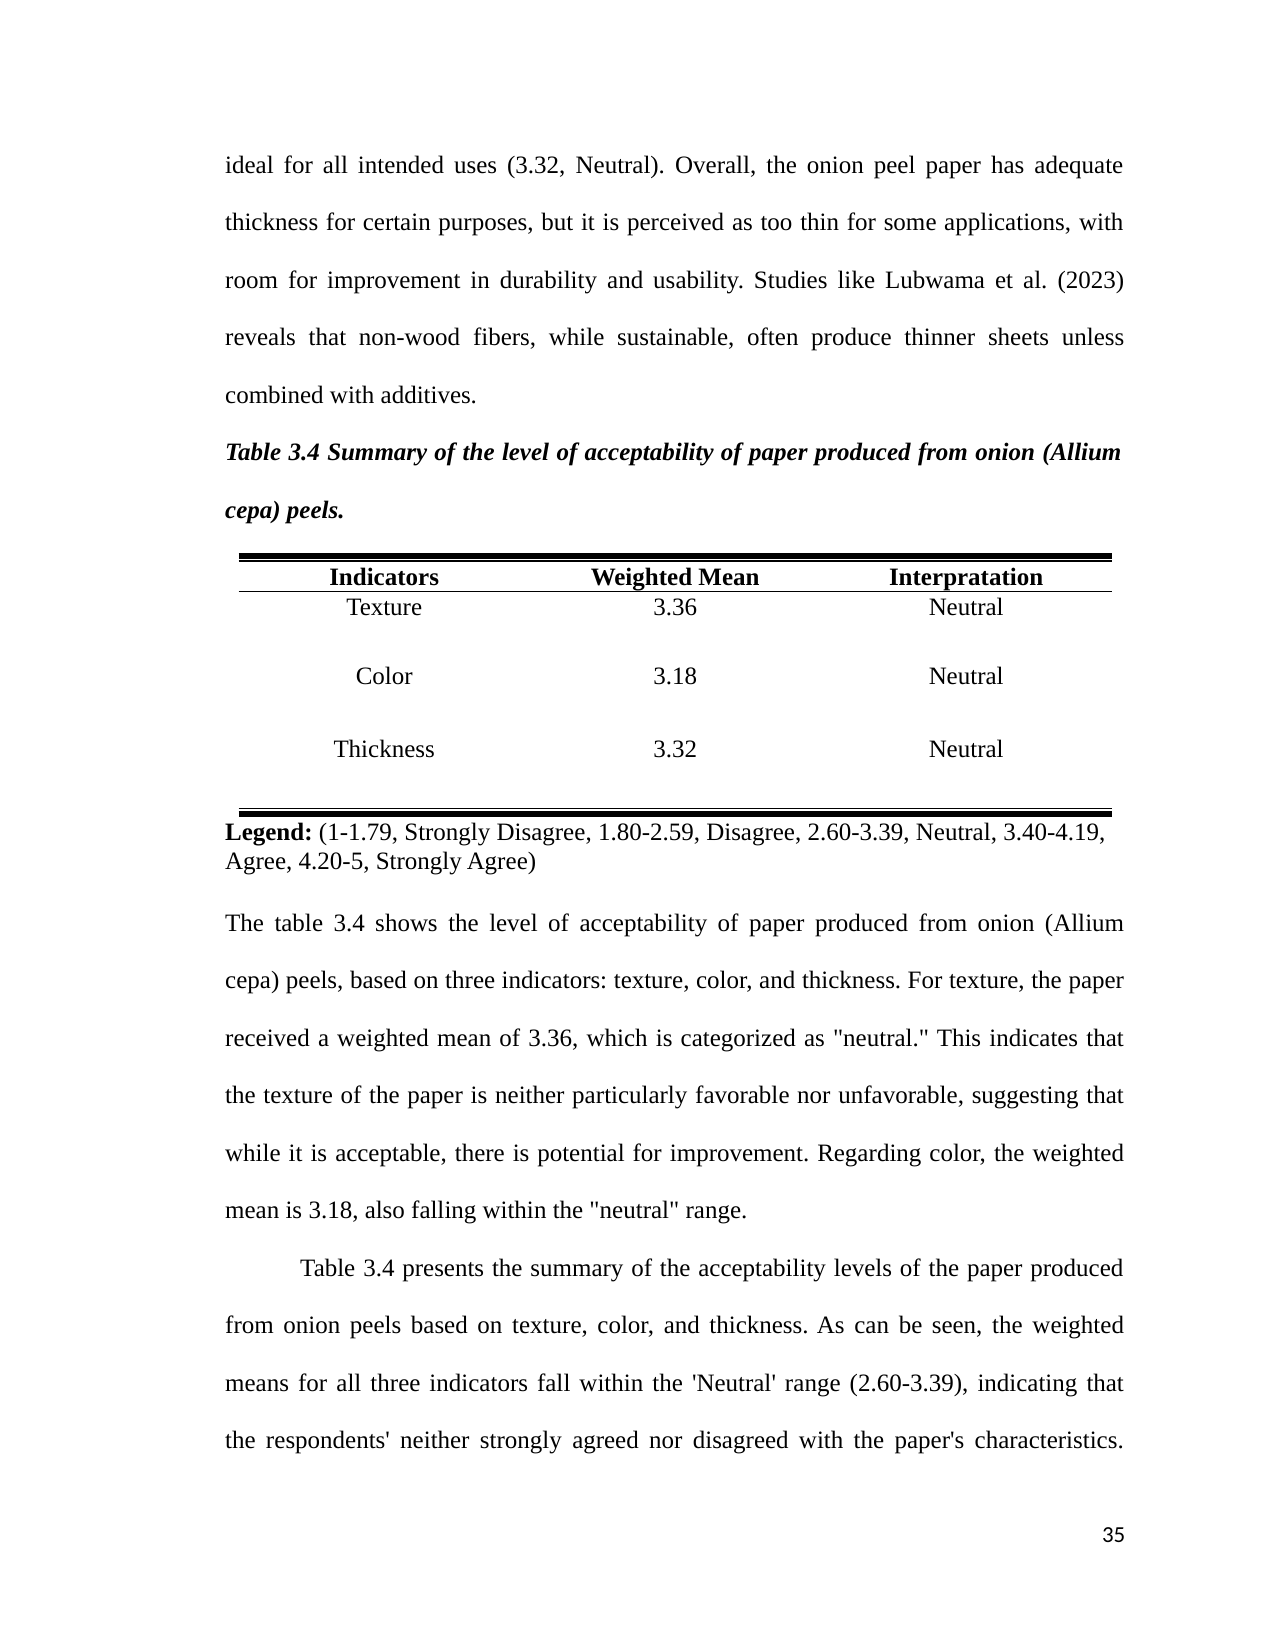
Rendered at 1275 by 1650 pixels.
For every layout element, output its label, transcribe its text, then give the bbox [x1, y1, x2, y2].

table_cell 3.18 [530, 661, 821, 734]
table_cell Neutral [821, 592, 1112, 661]
table_cell 3.36 [530, 592, 821, 661]
table_cell Color [239, 661, 529, 734]
table_header Interpratation [821, 562, 1112, 591]
table_cell Neutral [821, 661, 1112, 734]
text Table 3.4 Summary of the level of acceptability of paper produced from onion (Allium cepa) peels. [225, 437, 1125, 524]
table_cell 3.32 [530, 735, 821, 808]
table_cell Texture [239, 592, 529, 661]
text Legend: (1-1.79, Strongly Disagree, 1.80-2.59, Disagree, 2.60-3.39, Neutral, 3.40-4.19, Agree, 4.20-5, Strongly Agree) [225, 817, 1125, 874]
table_cell Neutral [821, 735, 1112, 808]
text The table 3.4 shows the level of acceptability of paper produced from onion (Allium cepa) peels, based on three indicators: texture, color, and thickness. For texture, the paper received a weighted mean of 3.36, which is categorized as "neutral." This indicates that the texture of the paper is neither particularly favorable nor unfavorable, suggesting that while it is acceptable, there is potential for improvement. Regarding color, the weighted mean is 3.18, also falling within the "neutral" range. [225, 908, 1125, 1224]
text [225, 1253, 1125, 1454]
table_header Indicators [239, 562, 529, 591]
table_cell Thickness [239, 735, 529, 808]
table_header Weighted Mean [530, 562, 821, 591]
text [225, 150, 1125, 409]
